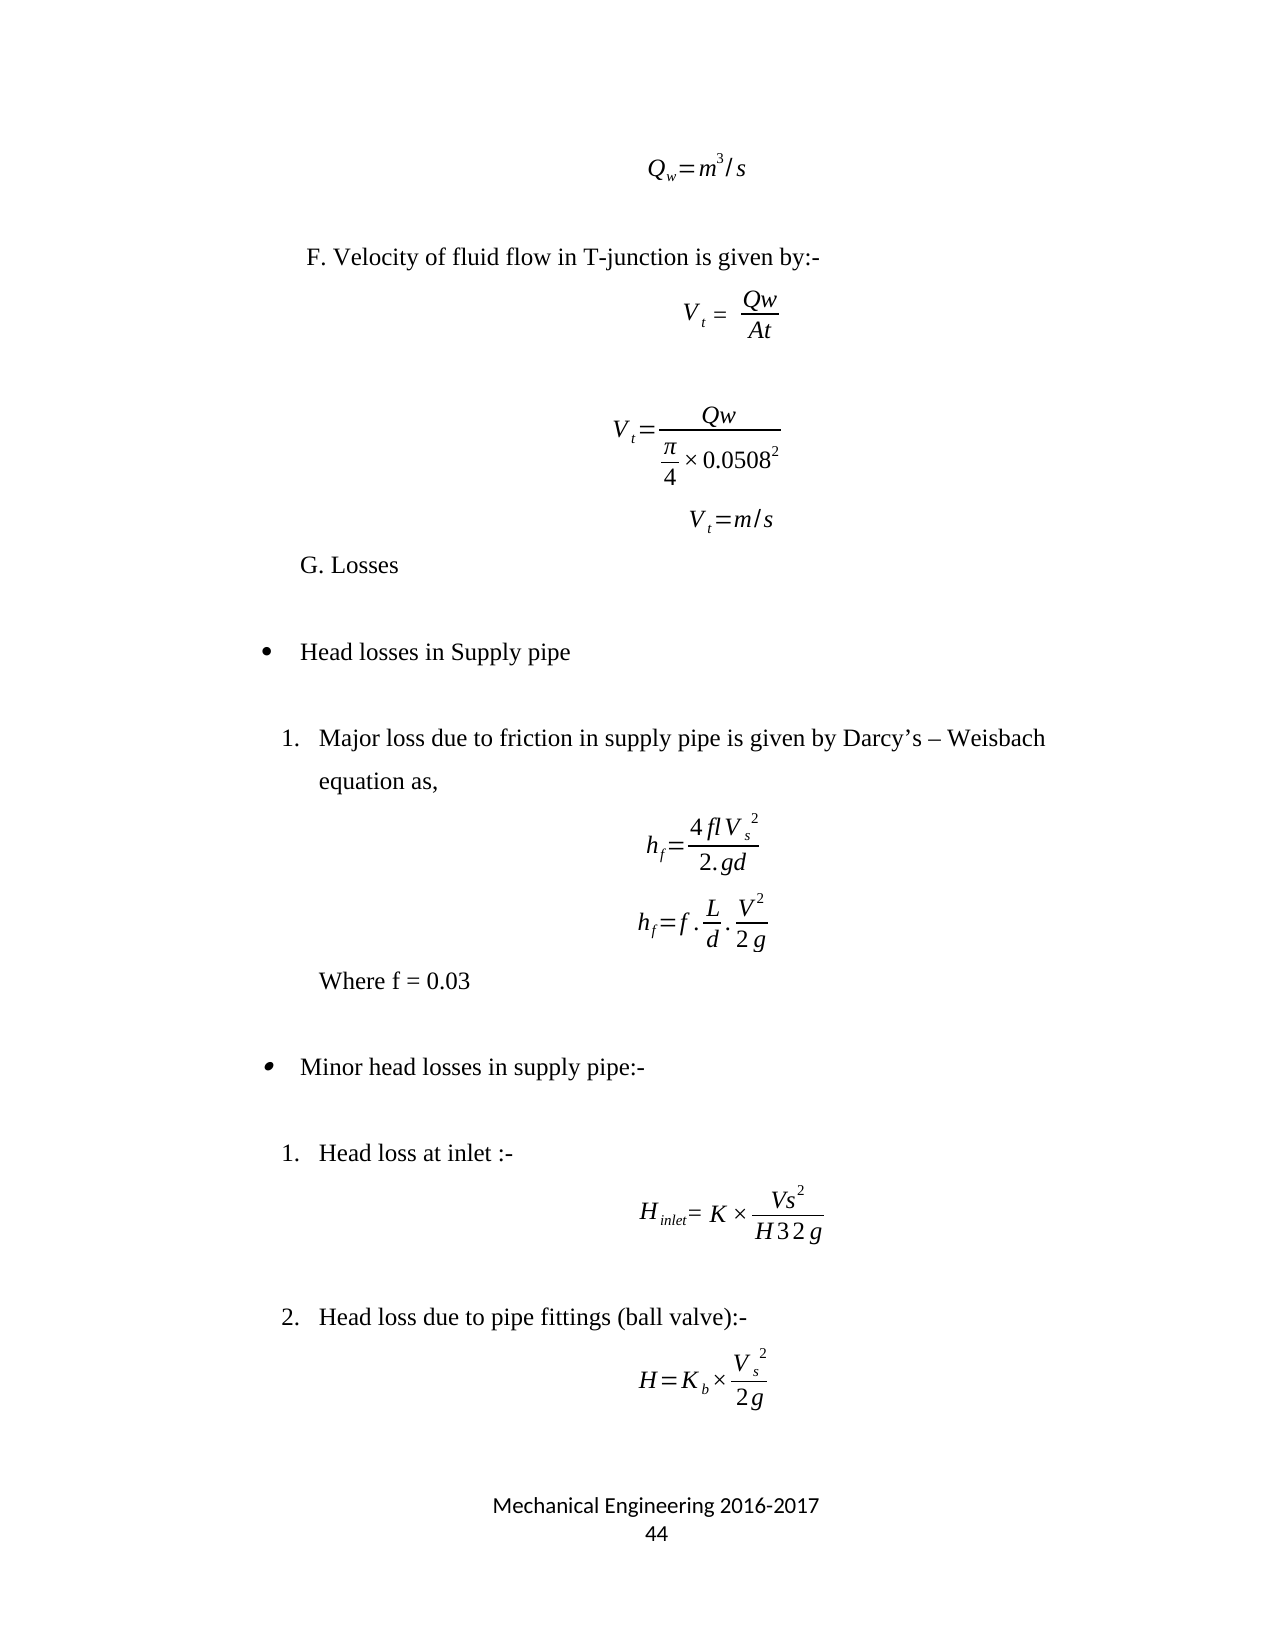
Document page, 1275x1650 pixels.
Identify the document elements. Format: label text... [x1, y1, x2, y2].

list Head losses in Supply pipe [262, 637, 1087, 666]
list Head loss at inlet :- [281, 1138, 1087, 1167]
list F. Velocity of fluid flow in T-junction is given by:- [306, 242, 1087, 271]
list G. Losses [200, 551, 1087, 579]
list Head loss due to pipe fittings (ball valve):- [281, 1302, 1087, 1330]
list Where f = 0.03 [319, 966, 1087, 995]
list Major loss due to friction in supply pipe is given by Darcy’s – Weisbach equation as, [281, 723, 1087, 795]
list Minor head losses in supply pipe:- [262, 1052, 1087, 1081]
list = [306, 285, 1087, 344]
list = [375, 1182, 1087, 1244]
